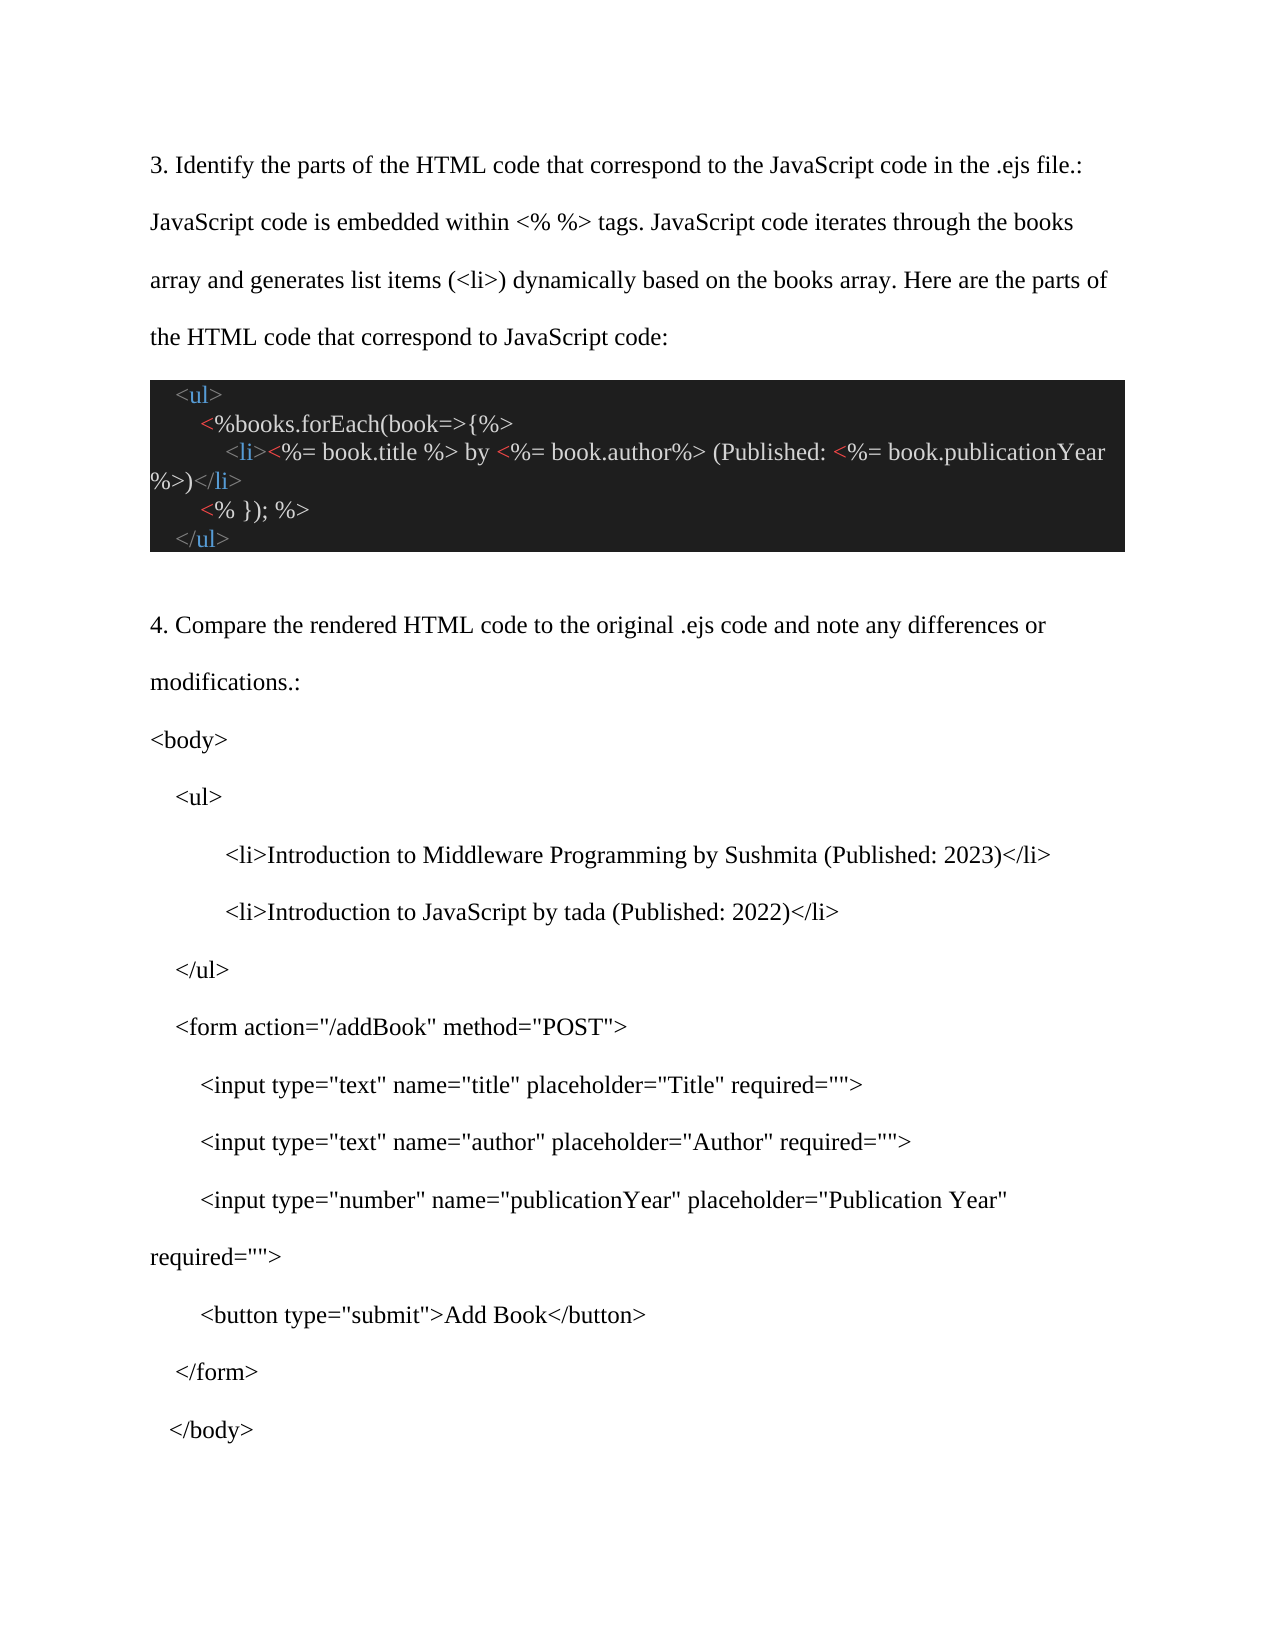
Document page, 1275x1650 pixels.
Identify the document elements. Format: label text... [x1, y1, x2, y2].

text <button type="submit">Add Book</button> [150, 1300, 1125, 1329]
text <form action="/addBook" method="POST"> [150, 1012, 1125, 1041]
text 3. Identify the parts of the HTML code that correspond to the JavaScript code in the .ejs file.: [150, 150, 1125, 179]
text <input type="number" name="publicationYear" placeholder="Publication Year" required=""> [150, 1185, 1125, 1271]
text 4. Compare the rendered HTML code to the original .ejs code and note any differences or modifications.: [150, 610, 1125, 696]
text <ul> [150, 380, 1125, 409]
text <li>Introduction to Middleware Programming by Sushmita (Published: 2023)</li> [150, 840, 1125, 869]
text </form> [150, 1357, 1125, 1386]
text <ul> [150, 782, 1125, 811]
text JavaScript code is embedded within <% %> tags. JavaScript code iterates through the books array and generates list items (<li>) dynamically based on the books array. Here are the parts of the HTML code that correspond to JavaScript code: [150, 207, 1125, 351]
text <input type="text" name="author" placeholder="Author" required=""> [150, 1127, 1125, 1156]
text <% }); %> [150, 495, 1125, 524]
text <li>Introduction to JavaScript by tada (Published: 2022)</li> [150, 897, 1125, 926]
text </ul> [150, 955, 1125, 984]
text </body> [150, 1415, 1125, 1444]
text <body> [150, 725, 1125, 754]
text </ul> [150, 524, 1125, 552]
text <%books.forEach(book=>{%> [150, 409, 1125, 437]
text <input type="text" name="title" placeholder="Title" required=""> [150, 1070, 1125, 1099]
text <li><%= book.title %> by <%= book.author%> (Published: <%= book.publicationYear%>)</li> [150, 437, 1125, 495]
